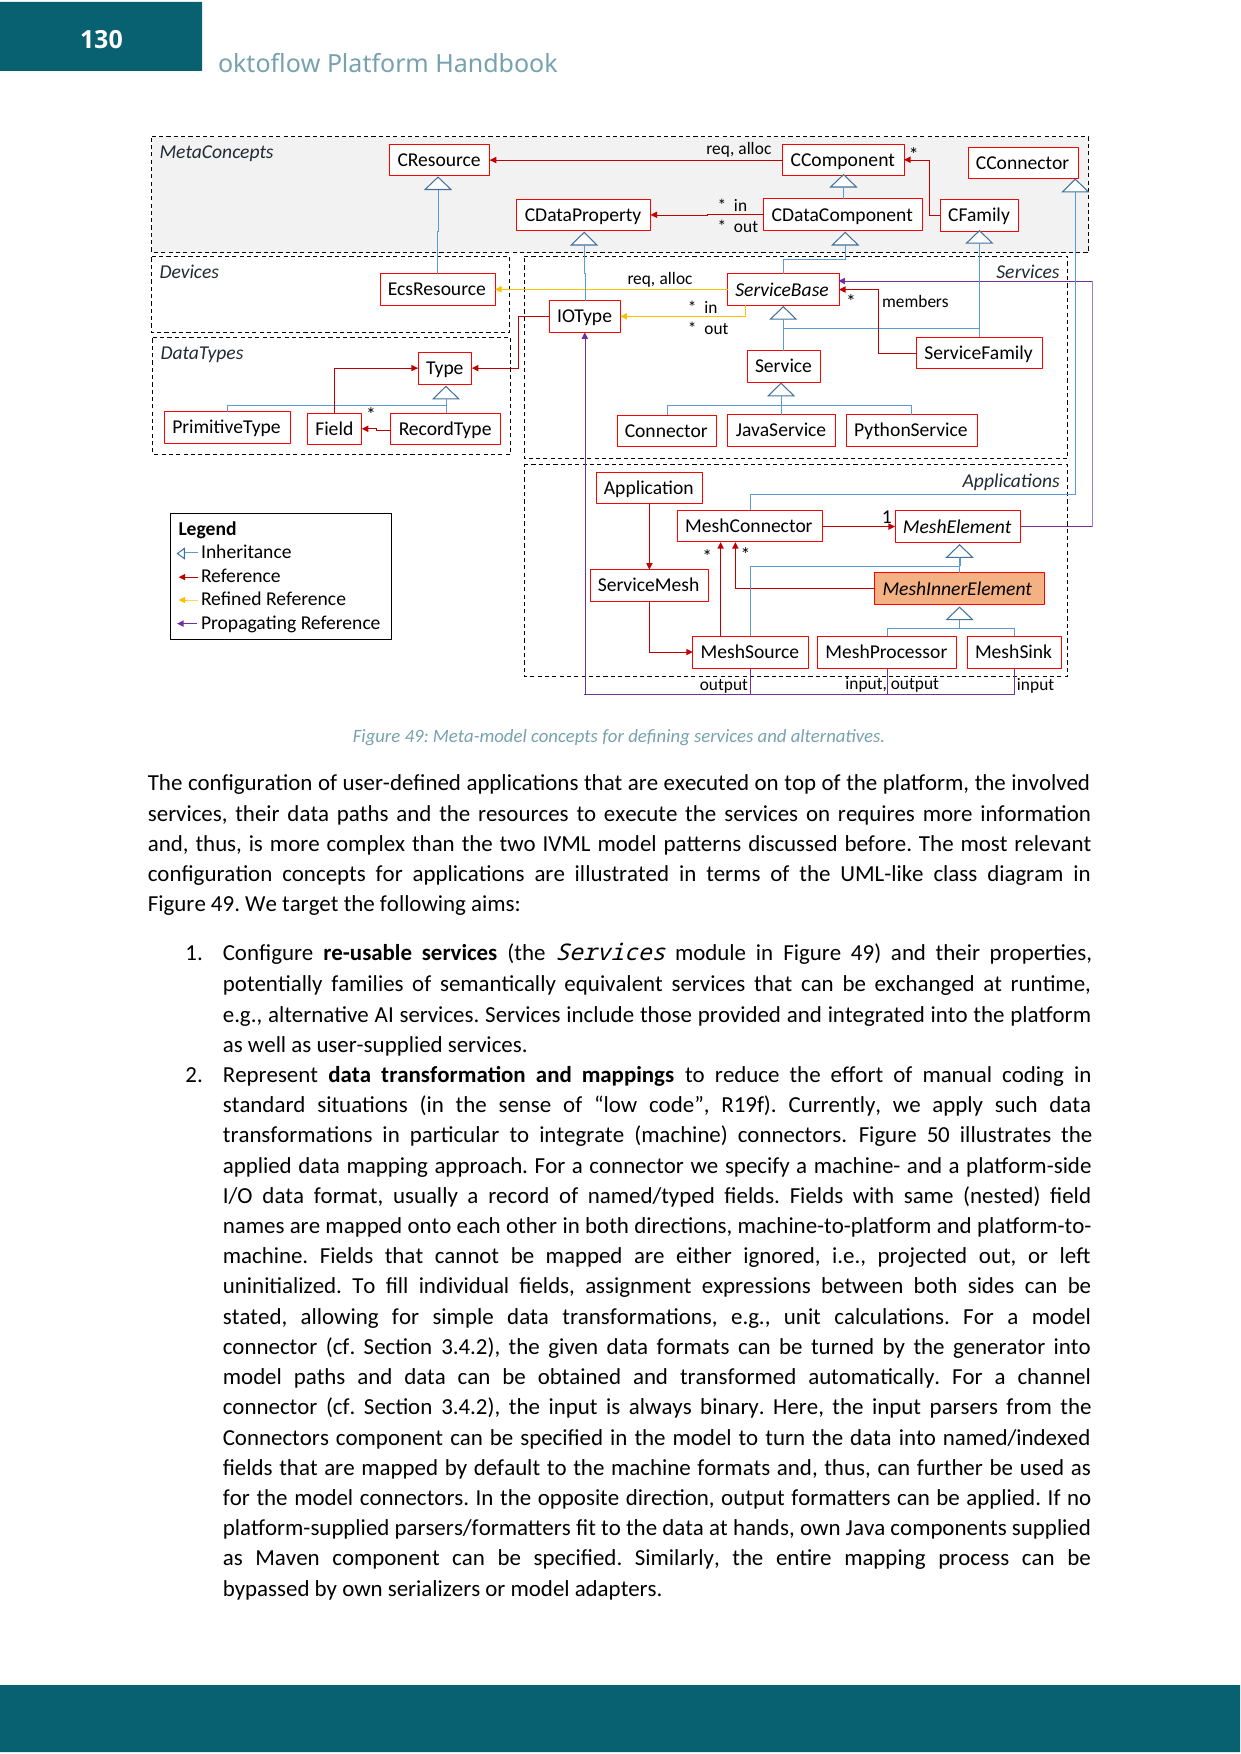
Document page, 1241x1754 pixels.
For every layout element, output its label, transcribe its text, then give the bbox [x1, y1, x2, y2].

text Figure 49: Meta-model concepts for defining services and alternatives. [148, 725, 1093, 748]
list Represent data transformation and mappings to reduce the effort of manual coding in standard situations (in the sense of “low code”, R19f). Currently, we apply such data transformations in particular to integrate (machine) connectors. Figure 49 illustrates the applied data mapping approach. For a connector we specify a machine- and a platform-side I/O data format, usually a record of named/typed fields. Fields with same (nested) field names are mapped onto each other in both directions, machine-to-platform and platform-to-machine. Fields that cannot be mapped are either ignored, i.e., projected out, or left uninitialized. To fill individual fields, assignment expressions between both sides can be stated, allowing for simple data transformations, e.g., unit calculations. For a model connector (cf. Section 3.4.2), the given data formats can be turned by the generator into model paths and data can be obtained and transformed automatically. For a channel connector (cf. Section 3.4.2), the input is always binary. Here, the input parsers from the Connectors component can be specified in the model to turn the data into named/indexed fields that are mapped by default to the machine formats and, thus, can further be used as for the model connectors. In the opposite direction, output formatters can be applied. If no platform-supplied parsers/formatters fit to the data at hands, own Java components supplied as Maven component can be specified. Similarly, the entire mapping process can be bypassed by own serializers or model adapters. [185, 1060, 1093, 1602]
list Configure re-usable services (the Services module in Figure 48) and their properties, potentially families of semantically equivalent services that can be exchanged at runtime, e.g., alternative AI services. Services include those provided and integrated into the platform as well as user-supplied services. [185, 936, 1093, 1058]
text The configuration of user-defined applications that are executed on top of the platform, the involved services, their data paths and the resources to execute the services on requires more information and, thus, is more complex than the two IVML model patterns discussed before. The most relevant configuration concepts for applications are illustrated in terms of the UML-like class diagram in Figure 48. We target the following aims: [148, 768, 1093, 917]
